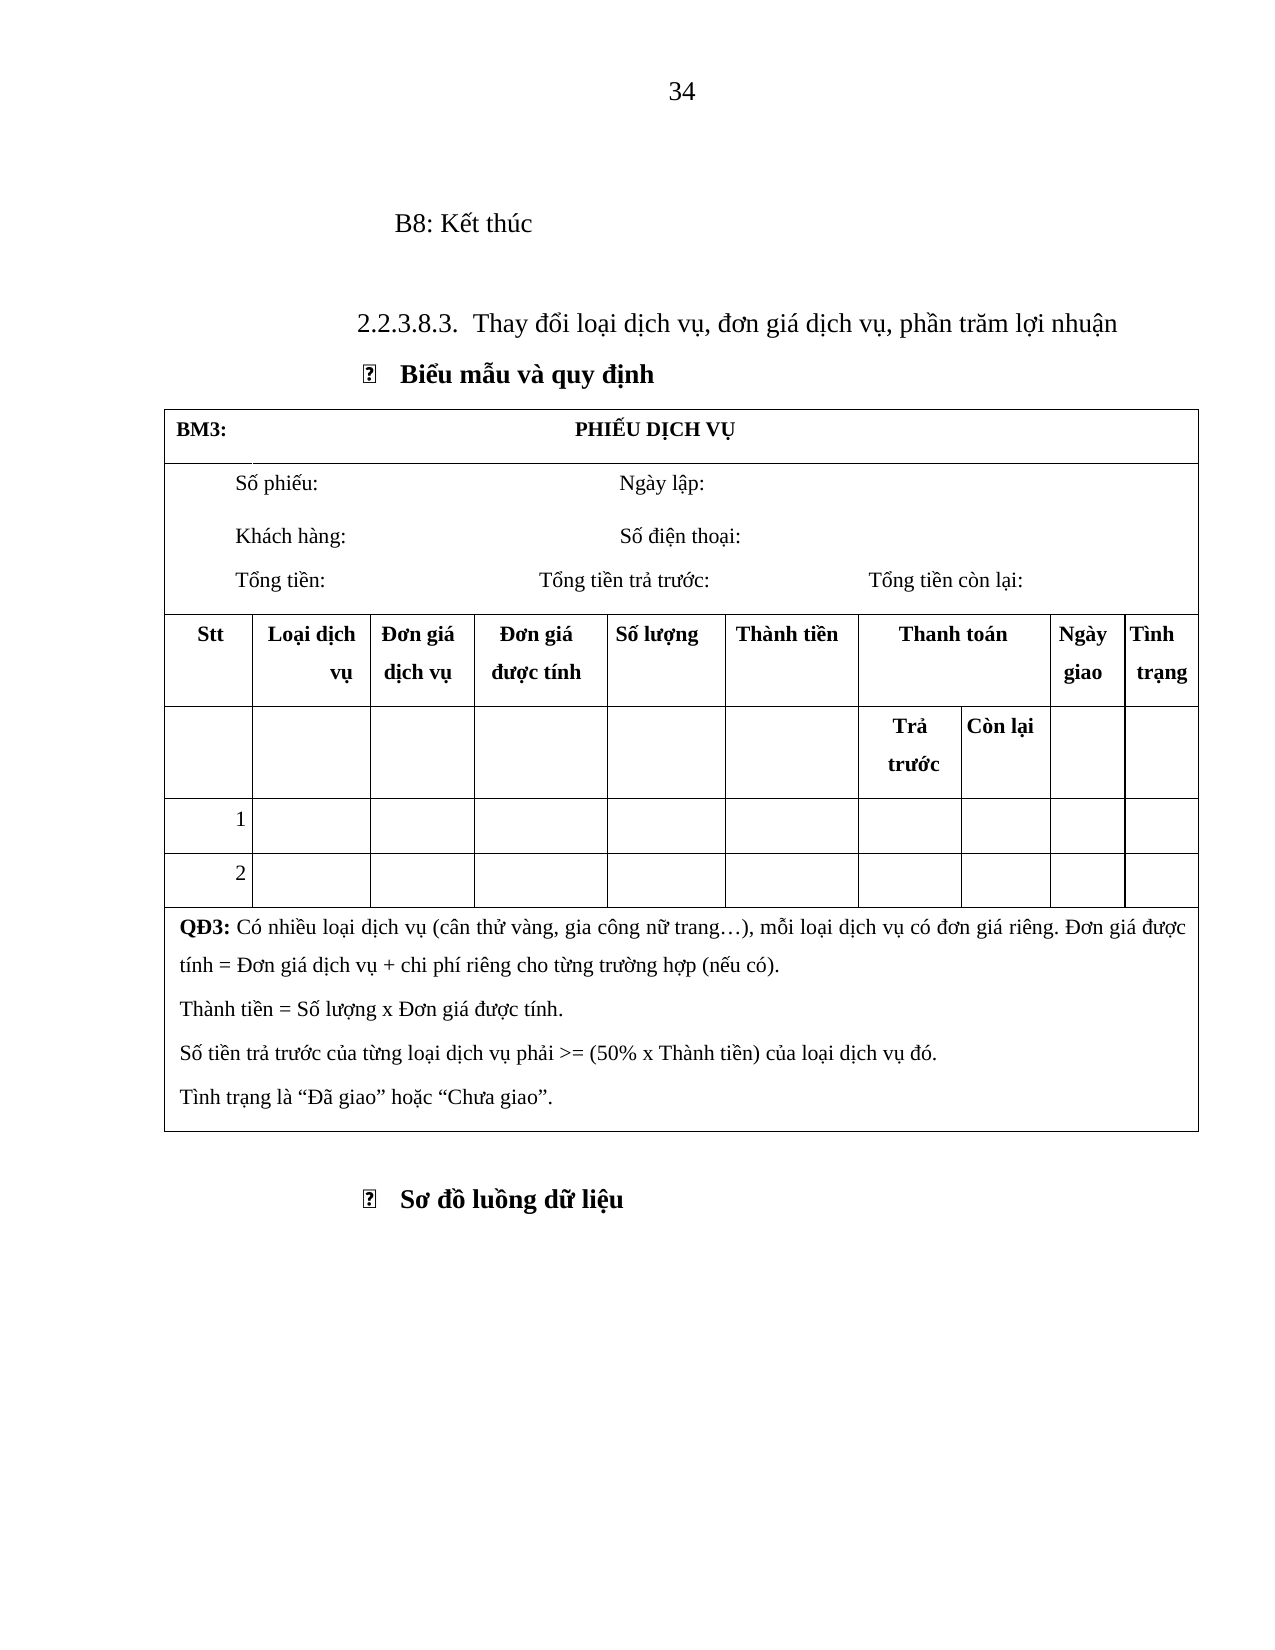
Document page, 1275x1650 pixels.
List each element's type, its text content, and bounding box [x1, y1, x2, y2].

table_cell Còn lại [962, 707, 1050, 798]
list Biểu mẫu và quy định [362, 357, 1157, 390]
table_cell [608, 799, 725, 852]
table_cell 1 [165, 799, 252, 852]
table_cell Thanh toán [859, 615, 1050, 706]
table_cell [475, 854, 607, 907]
text B8: Kết thúc [394, 207, 1157, 238]
table_cell [962, 854, 1050, 907]
list Sơ đồ luồng dữ liệu [362, 1182, 1157, 1215]
table_cell [475, 707, 607, 798]
table_cell Stt [165, 615, 252, 706]
table_cell Loại dịch vụ [253, 615, 370, 706]
table_cell Số lượng [608, 615, 725, 706]
table_cell Ngày giao [1051, 615, 1124, 706]
table_cell [1126, 799, 1198, 852]
table_cell [475, 799, 607, 852]
table_cell Số phiếu: Ngày lập: [165, 464, 1198, 517]
table_cell Đơn giá dịch vụ [371, 615, 474, 706]
table_cell [253, 854, 370, 907]
table_cell [253, 799, 370, 852]
table_cell [1051, 854, 1124, 907]
table_cell [253, 707, 370, 798]
table_cell [165, 707, 252, 798]
table_cell [1126, 707, 1198, 798]
table_cell Khách hàng: Số điện thoại: Tổng tiền: Tổng tiền trả trước: Tổng tiền còn lại: [165, 517, 1198, 614]
subtitle Thay đổi loại dịch vụ, đơn giá dịch vụ, phần trăm lợi nhuận [357, 307, 1157, 338]
table_header BM3: [165, 410, 252, 462]
table_cell [859, 854, 961, 907]
table_cell [1051, 707, 1124, 798]
table_header PHIẾU DỊCH VỤ [371, 410, 1198, 462]
table_cell [371, 854, 474, 907]
table_cell [608, 707, 725, 798]
table_cell [608, 854, 725, 907]
table_cell [859, 799, 961, 852]
table_cell [371, 707, 474, 798]
table_cell [726, 854, 858, 907]
table_cell [726, 707, 858, 798]
table_cell [371, 799, 474, 852]
table_cell 2 [165, 854, 252, 907]
table_cell [1051, 799, 1124, 852]
table_cell Tình trạng [1126, 615, 1198, 706]
table_cell Đơn giá được tính [475, 615, 607, 706]
table_cell [726, 799, 858, 852]
table_cell Trả trước [859, 707, 961, 798]
table_cell [962, 799, 1050, 852]
table_cell QĐ3: Có nhiều loại dịch vụ (cân thử vàng, gia công nữ trang…), mỗi loại dịch vụ có đơn giá riêng. Đơn giá được tính = Đơn giá dịch vụ + chi phí riêng cho từng trường hợp (nếu có). Thành tiền = Số lượng x Đơn giá được tính. Số tiền trả trước của từng loại dịch vụ phải >= (50% x Thành tiền) của loại dịch vụ đó. Tình trạng là “Đã giao” hoặc “Chưa giao”. [165, 908, 1198, 1131]
table_header [253, 410, 371, 462]
table_cell [1126, 854, 1198, 907]
table_cell Thành tiền [726, 615, 858, 706]
